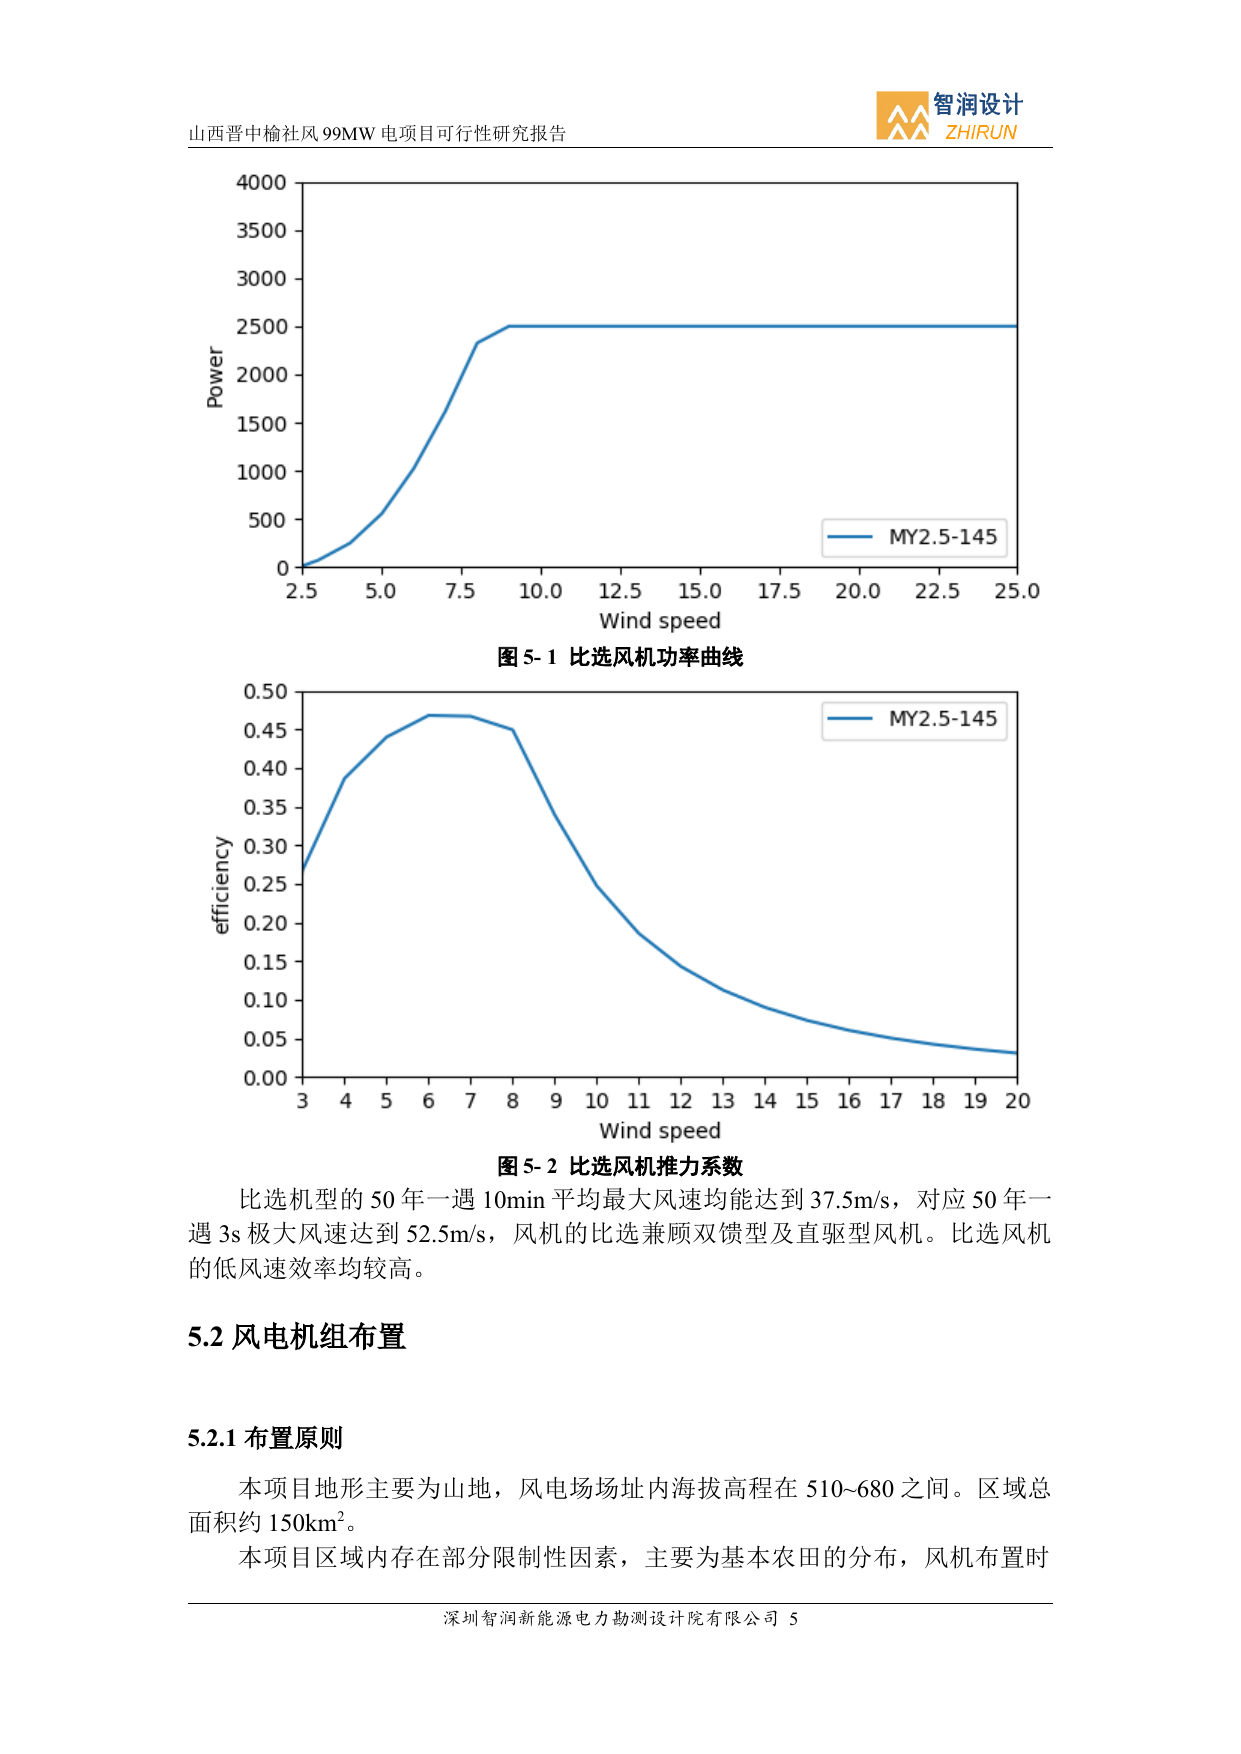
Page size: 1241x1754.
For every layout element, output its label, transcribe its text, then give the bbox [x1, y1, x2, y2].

text 图5- 2 比选风机推力系数 [187, 1148, 1053, 1182]
subtitle 5.2 风电机组布置 [187, 1301, 1053, 1369]
text 本项目区域内存在部分限制性因素，主要为基本农田的分布，风机布置时需重点对基本农田区域进行排查，此外，进行机位布置时还需要对生态红线，压覆矿等限制性因素进行排查。 [187, 1539, 1053, 1573]
text 图5- 1 比选风机功率曲线 [187, 639, 1053, 673]
picture [206, 163, 1047, 636]
picture [206, 672, 1047, 1146]
picture [876, 88, 1024, 141]
title 5.2.1 布置原则 [187, 1420, 1053, 1454]
text 比选机型的50年一遇10min平均最大风速均能达到/s，对应50年一遇3s极大风速达到/s，风机的比选兼顾双馈型及直驱型风机。比选风机的低风速效率均较高。 [187, 1182, 1053, 1284]
text 本项目地形主要为山地，风电场场址内海拔高程在510~680之间。区域总面积约150km2。 [187, 1471, 1053, 1539]
